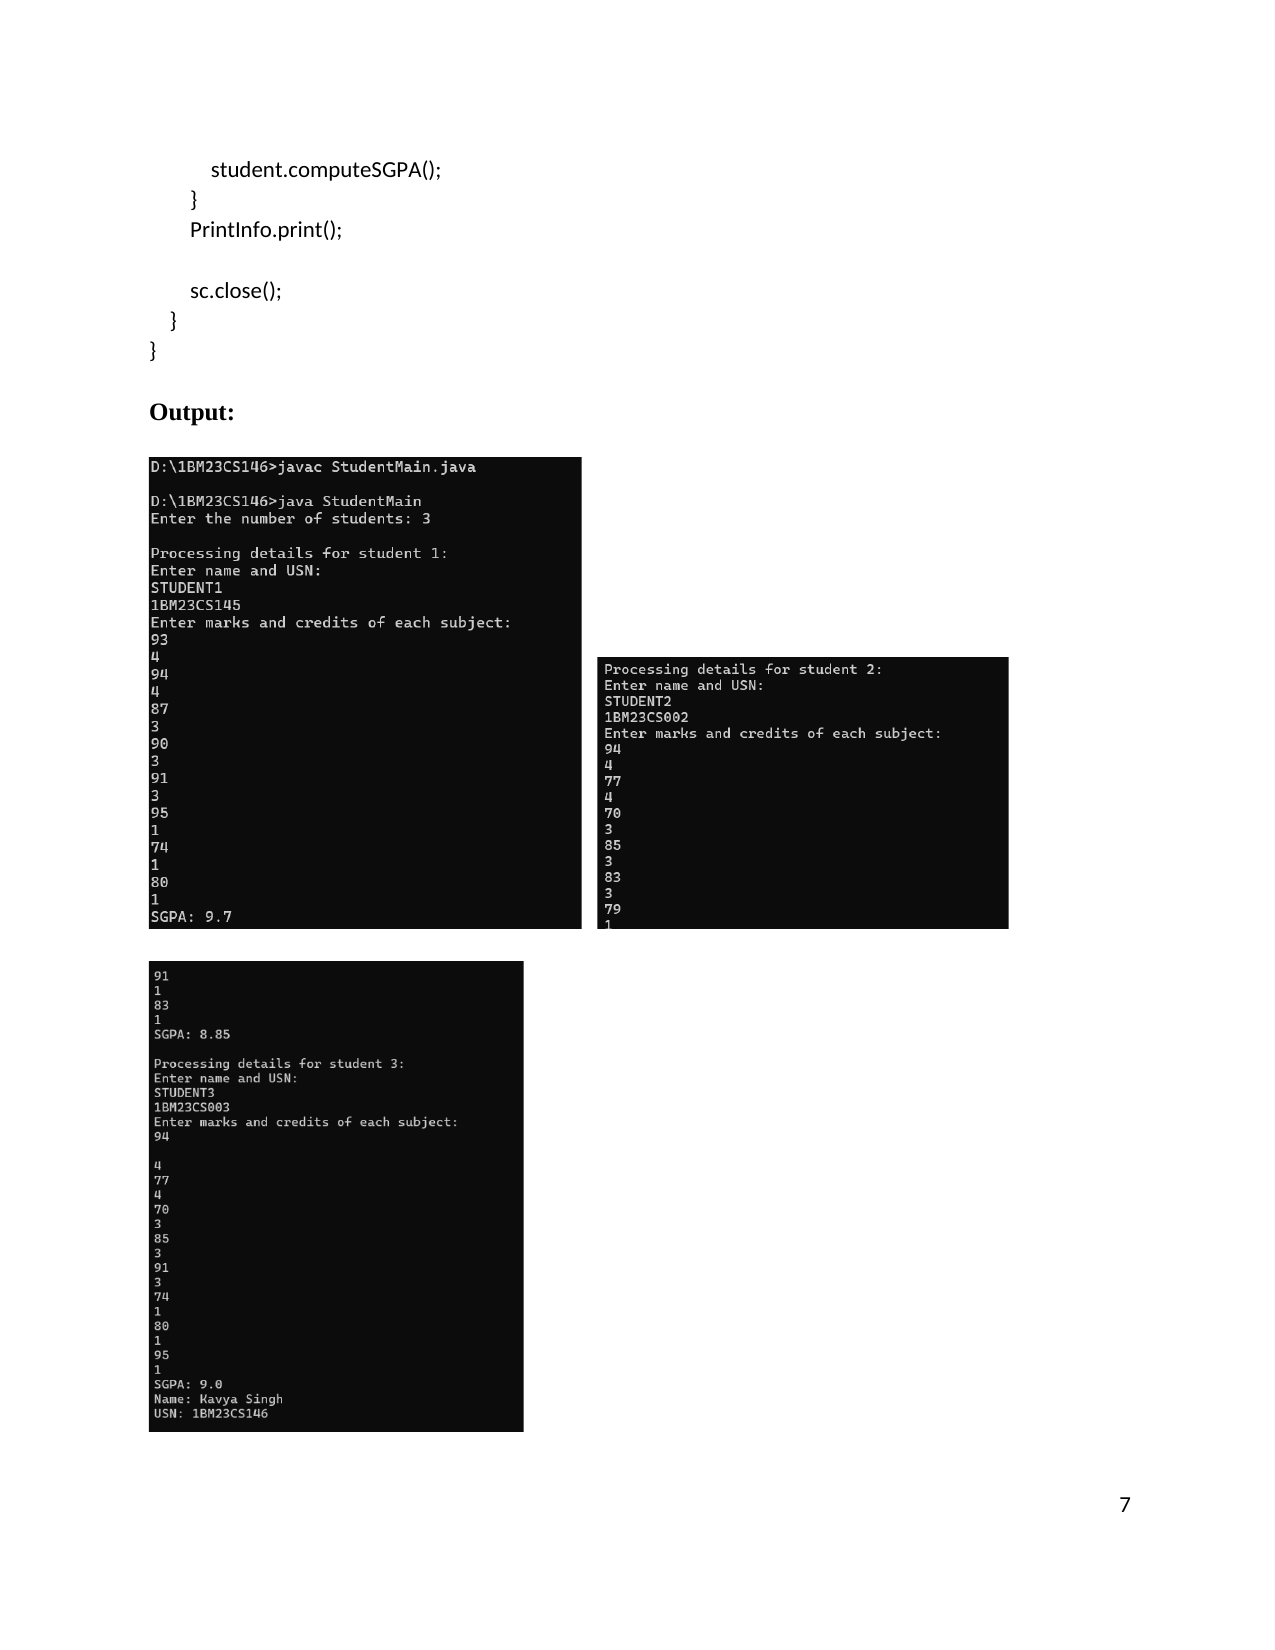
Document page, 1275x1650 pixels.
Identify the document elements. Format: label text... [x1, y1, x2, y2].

picture [148, 457, 582, 929]
text student.computeSGPA(); [149, 155, 1131, 183]
picture [148, 961, 524, 1432]
picture [597, 657, 1009, 929]
text sc.close(); [149, 276, 1131, 304]
text PrintInfo.print(); [149, 215, 1131, 243]
text } [149, 185, 1131, 213]
text } [149, 306, 1131, 334]
text } [149, 336, 1131, 364]
text Output: [149, 397, 1131, 425]
